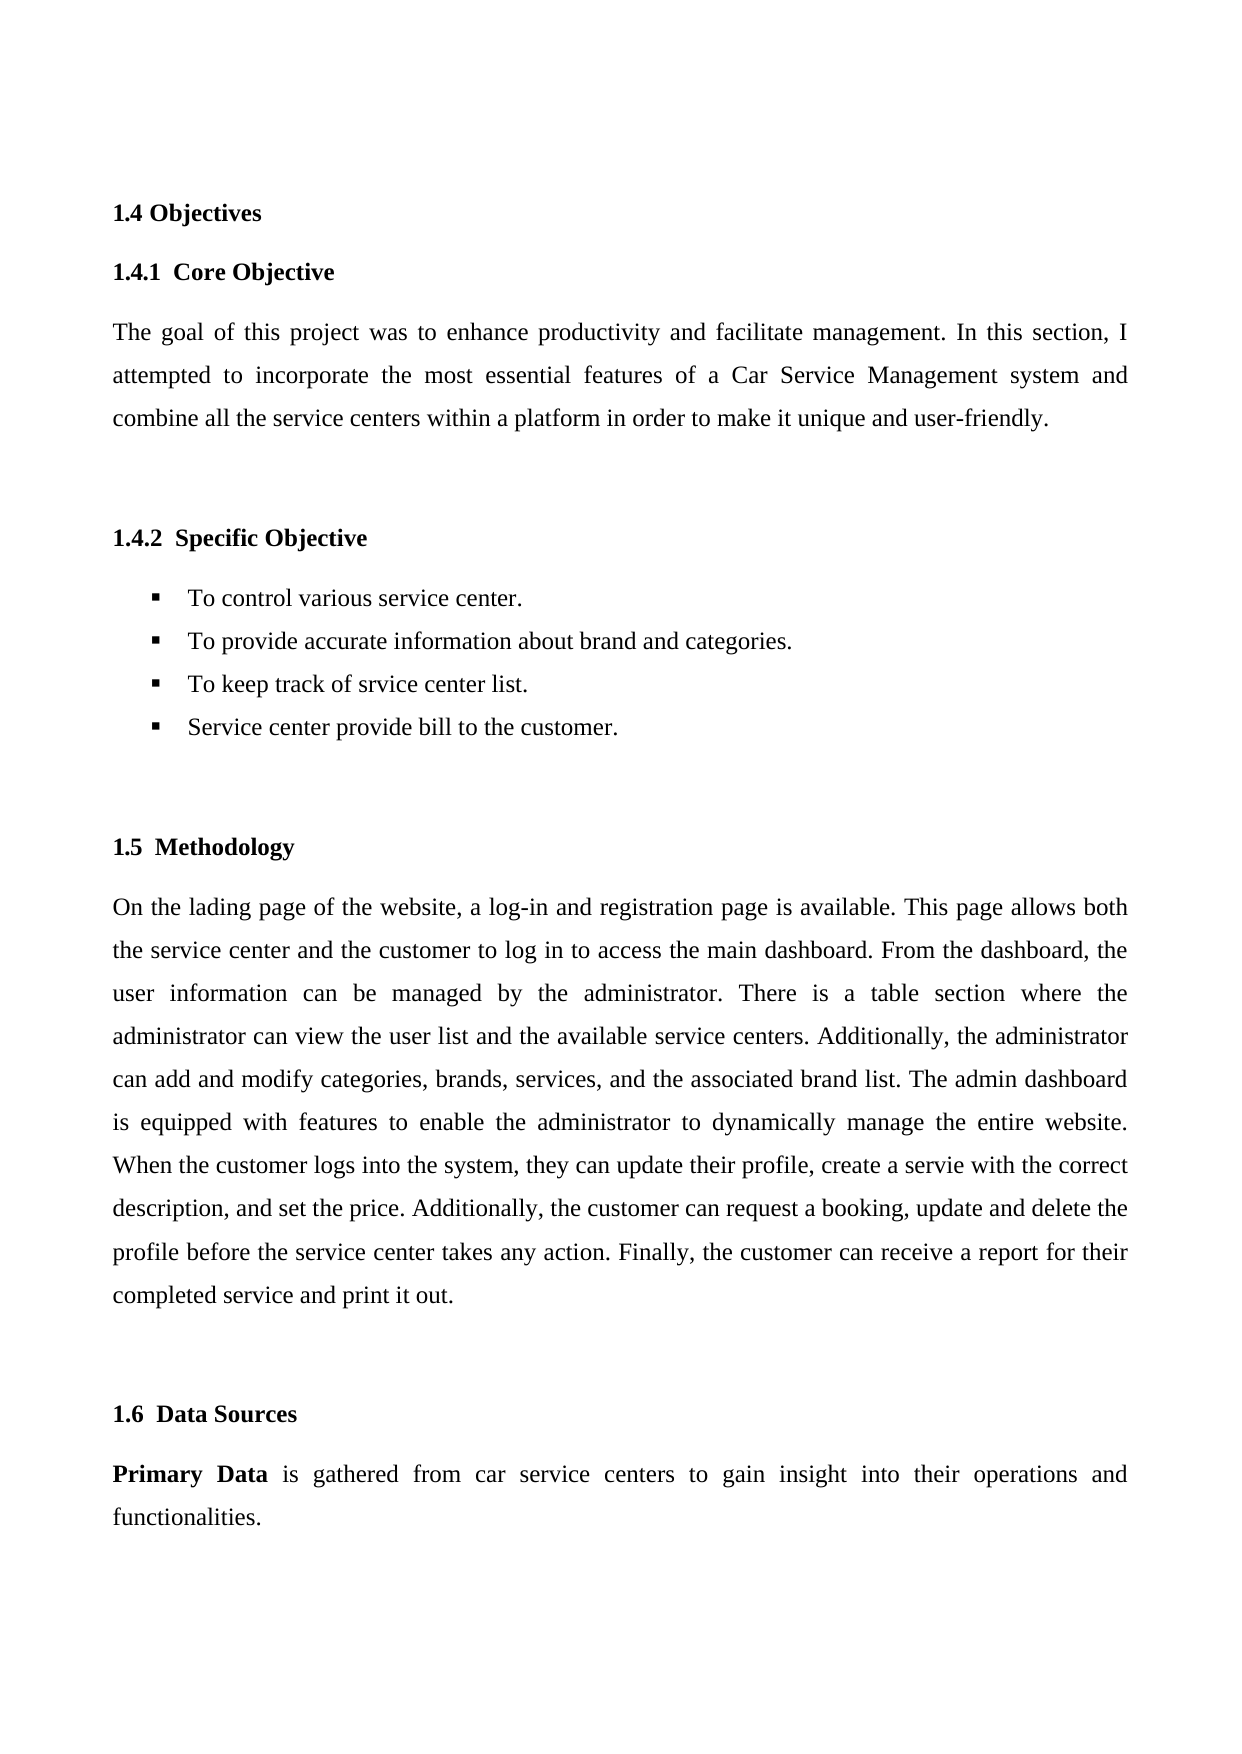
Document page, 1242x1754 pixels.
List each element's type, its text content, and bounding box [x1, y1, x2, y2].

text On the lading page of the website, a log-in and registration page is available. This page allows both the service center and the customer to log in to access the main dashboard. From the dashboard, the user information can be managed by the administrator. There is a table section where the administrator can view the user list and the available service centers. Additionally, the administrator can add and modify categories, brands, services, and the associated brand list. The admin dashboard is equipped with features to enable the administrator to dynamically manage the entire website. When the customer logs into the system, they can update their profile, create a servie with the correct description, and set the price. Additionally, the customer can request a booking, update and delete the profile before the service center takes any action. Finally, the customer can receive a report for their completed service and print it out. [112, 892, 1129, 1308]
text 1.5 Methodology [112, 832, 1129, 861]
list To provide accurate information about brand and categories. [150, 626, 1129, 655]
text 1.4.1 Core Objective [112, 257, 1129, 286]
list To keep track of srvice center list. [150, 669, 1129, 698]
text 1.4 Objectives [112, 198, 1129, 226]
text The goal of this project was to enhance productivity and facilitate management. In this section, I attempted to incorporate the most essential features of a Car Service Management system and combine all the service centers within a platform in order to make it unique and user-friendly. [112, 317, 1129, 432]
text 1.4.2 Specific Objective [112, 523, 1129, 552]
list To control various service center. [150, 583, 1129, 612]
list Service center provide bill to the customer. [150, 712, 1129, 741]
text Primary Data is gathered from car service centers to gain insight into their operations and functionalities. [112, 1459, 1129, 1531]
text 1.6 Data Sources [112, 1399, 1129, 1428]
